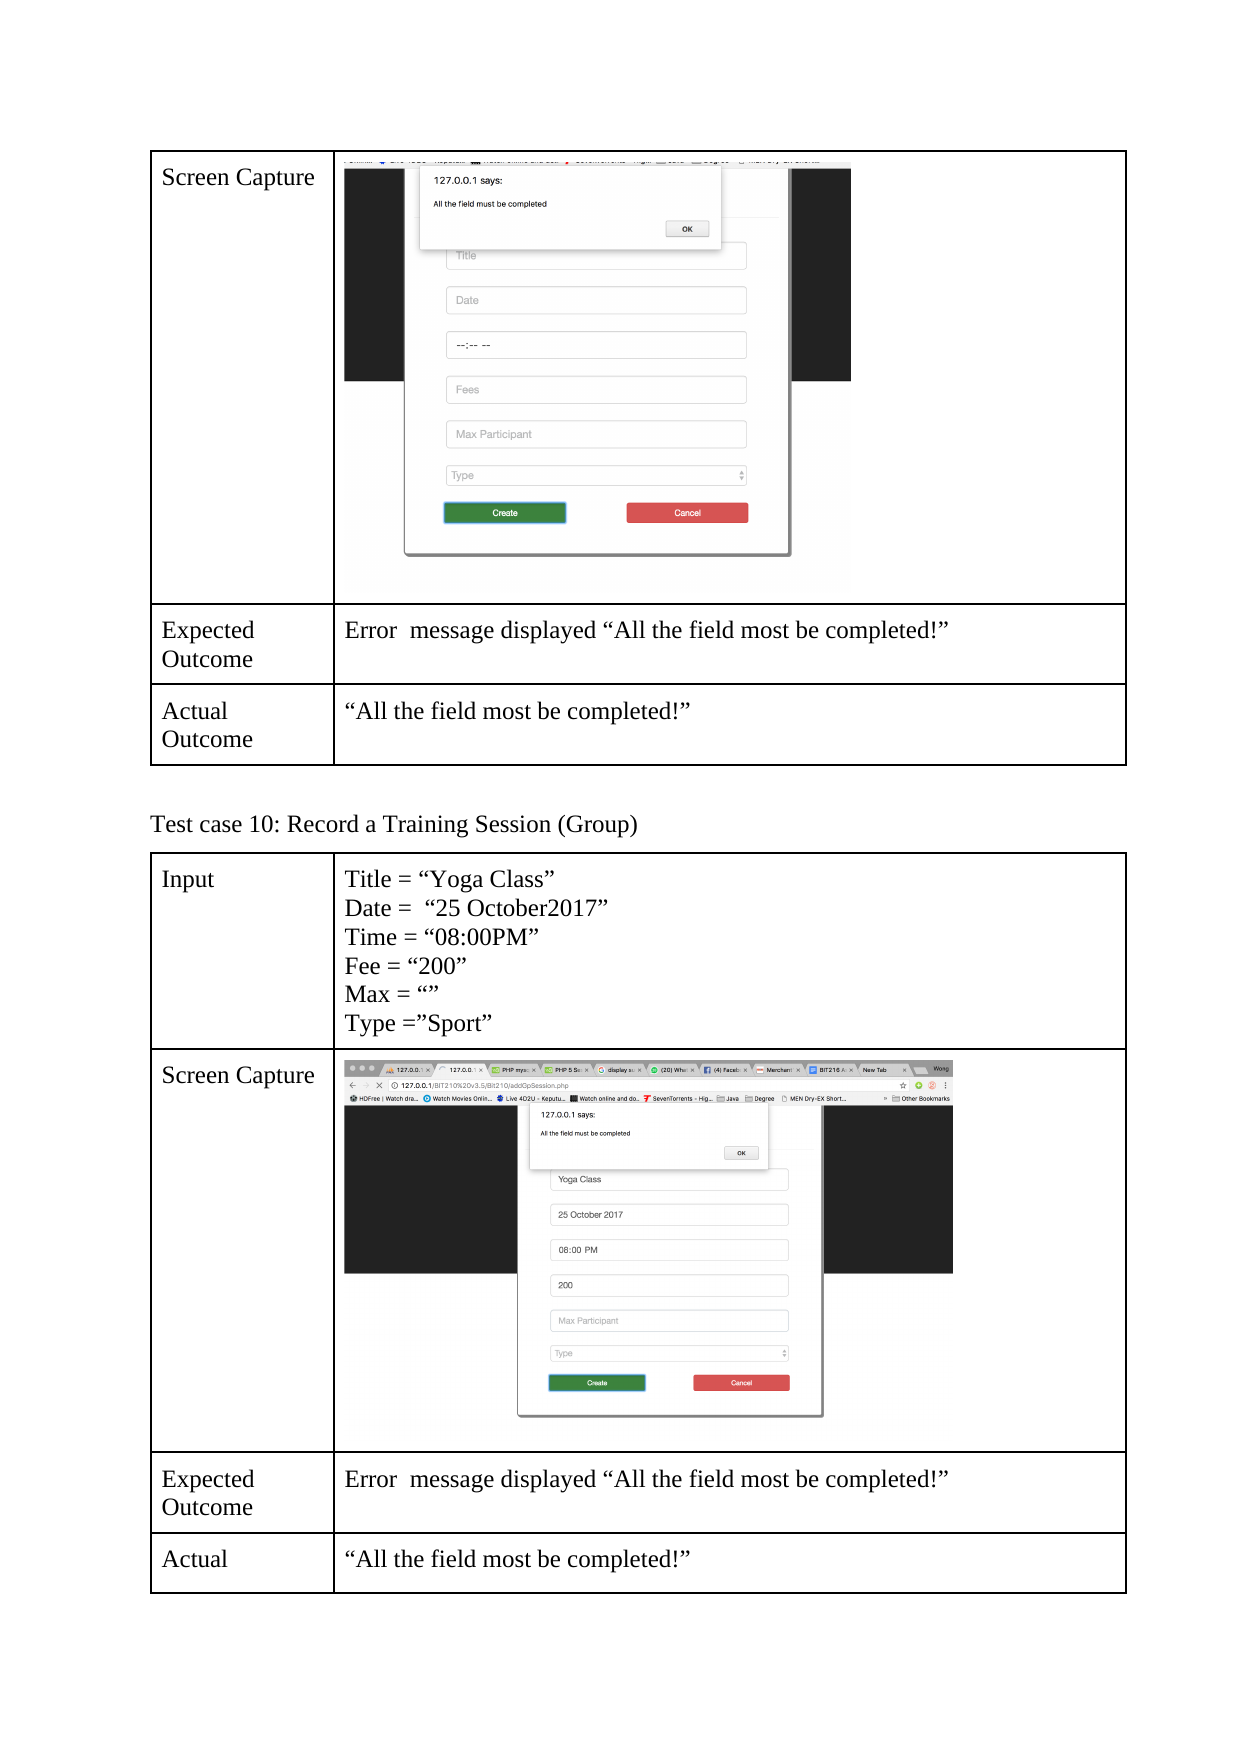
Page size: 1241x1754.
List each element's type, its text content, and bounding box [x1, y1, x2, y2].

table_cell Actual Outcome [152, 685, 333, 764]
table_cell Error message displayed “All the field most be completed!” [335, 1453, 1125, 1532]
table_header Title = “Yoga Class” Date = “25 October2017” Time = “08:00PM” Fee = “200” Max = “” Type =”Sport” [335, 854, 1125, 1047]
table_cell Expected Outcome [152, 605, 333, 683]
table_cell Screen Capture [152, 152, 333, 603]
table_cell “All the field most be completed!” [335, 685, 1125, 764]
table_cell [335, 1050, 1125, 1451]
picture [344, 1060, 953, 1441]
table_cell Screen Capture [152, 1050, 333, 1451]
table_header Input [152, 854, 333, 1047]
table_cell Actual Outcome [152, 1534, 333, 1592]
text Test case 10: Record a Training Session (Group) [150, 809, 1090, 838]
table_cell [335, 1534, 1125, 1592]
table_cell [335, 152, 1125, 603]
picture [344, 162, 851, 593]
table_cell Expected Outcome [152, 1453, 333, 1532]
table_cell Error message displayed “All the field most be completed!” [335, 605, 1125, 683]
